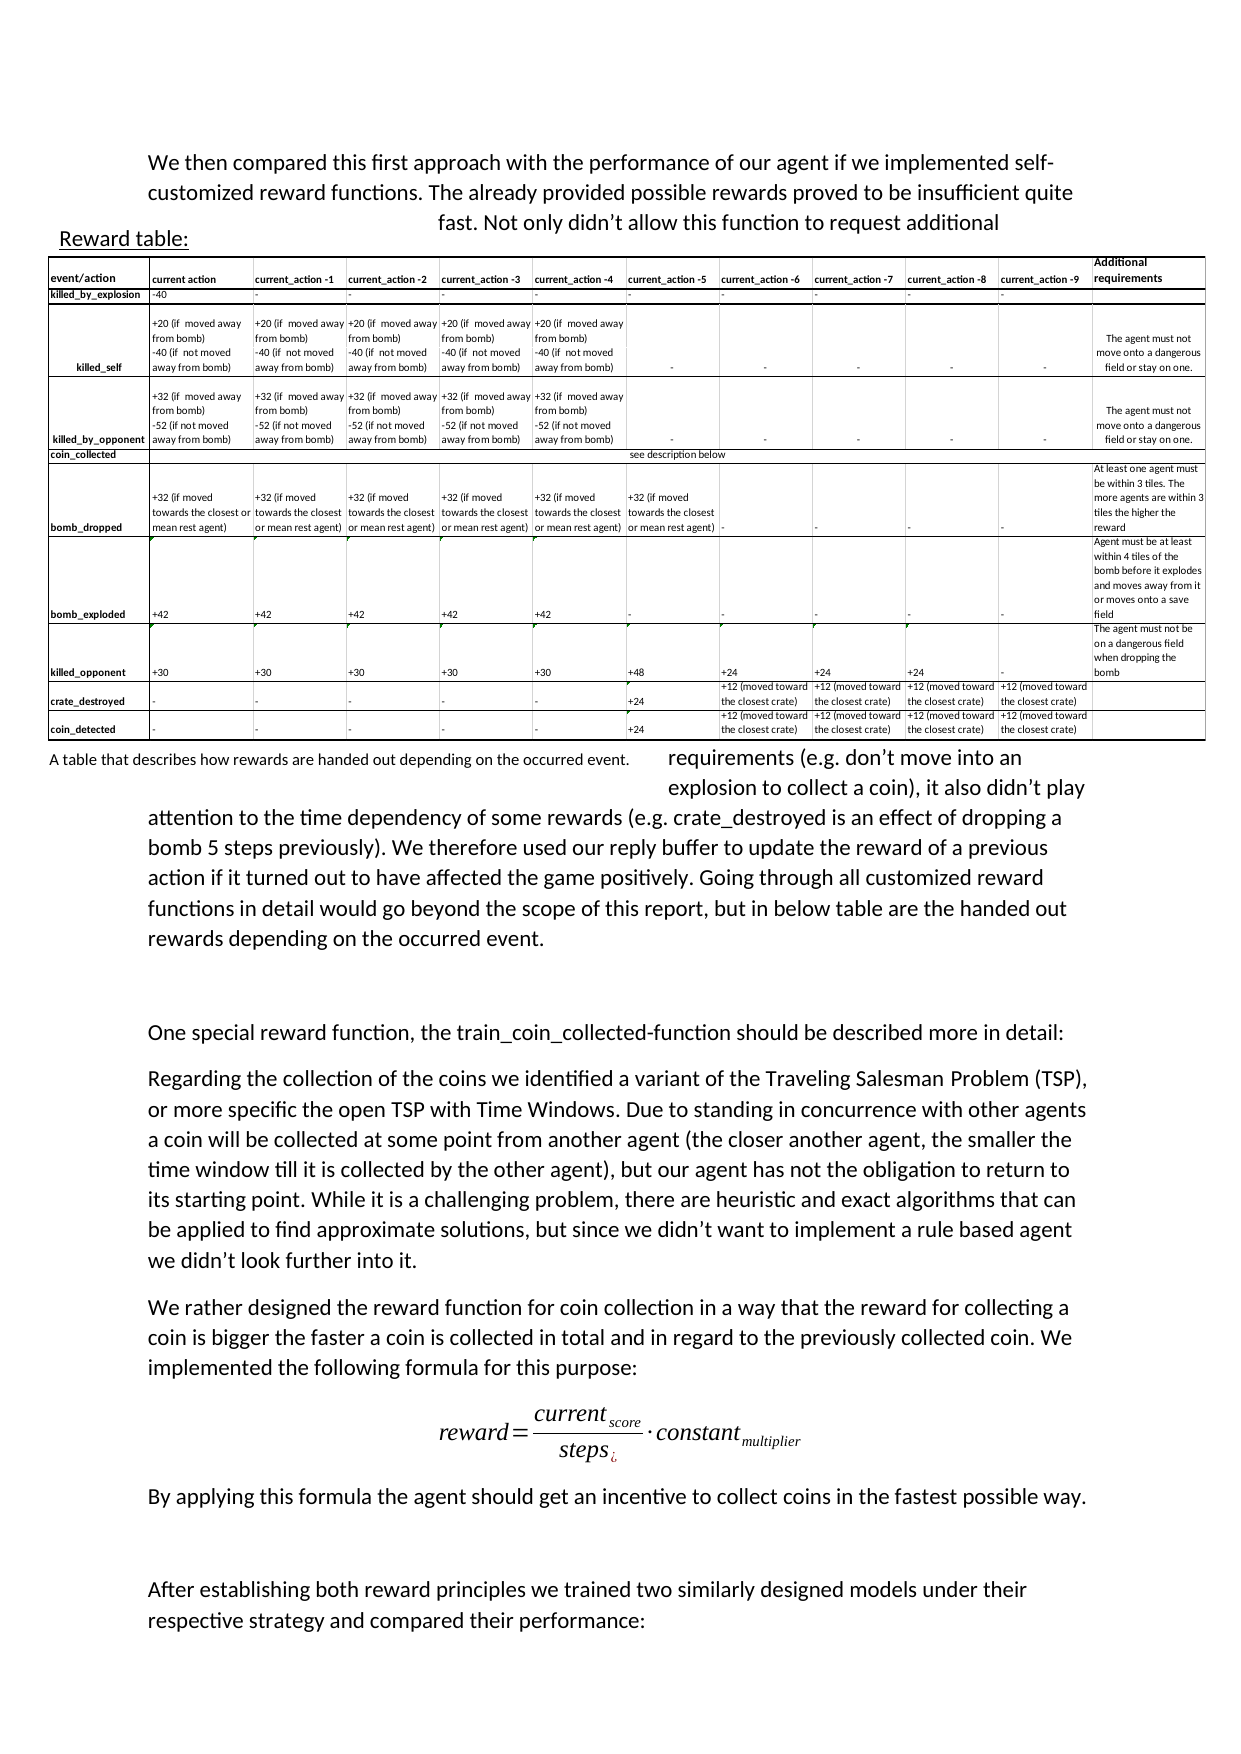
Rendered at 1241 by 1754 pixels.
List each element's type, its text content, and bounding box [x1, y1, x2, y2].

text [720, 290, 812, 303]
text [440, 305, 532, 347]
text We then compared this first approach with the performance of our agent if we implemented self-customized reward functions. The already provided possible rewards proved to be insufficient quite fast. Not only didn’t allow this function to request additional requirements (e.g. don’t move into an explosion to collect a coin), it also didn’t play attention to the time dependency of some rewards (e.g. crate_destroyed is an effect of dropping a bomb 5 steps previously). We therefore used our reply buffer to update the reward of a previous action if it turned out to have affected the game positively. Going through all customized reward functions in detail would go beyond the scope of this report, but in below table are the handed out rewards depending on the occurred event. [148, 741, 1093, 952]
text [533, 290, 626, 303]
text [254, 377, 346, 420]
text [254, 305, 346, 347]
text By applying this formula the agent should get an incentive to collect coins in the fastest possible way. [148, 1482, 1093, 1510]
text One special reward function, the train_coin_collected-function should be described more in detail: [148, 1018, 1093, 1046]
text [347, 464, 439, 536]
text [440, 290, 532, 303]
text We rather designed the reward function for coin collection in a way that the reward for collecting a coin is bigger the faster a coin is collected in total and in regard to the previously collected coin. We implemented the following formula for this purpose: [148, 1293, 1093, 1381]
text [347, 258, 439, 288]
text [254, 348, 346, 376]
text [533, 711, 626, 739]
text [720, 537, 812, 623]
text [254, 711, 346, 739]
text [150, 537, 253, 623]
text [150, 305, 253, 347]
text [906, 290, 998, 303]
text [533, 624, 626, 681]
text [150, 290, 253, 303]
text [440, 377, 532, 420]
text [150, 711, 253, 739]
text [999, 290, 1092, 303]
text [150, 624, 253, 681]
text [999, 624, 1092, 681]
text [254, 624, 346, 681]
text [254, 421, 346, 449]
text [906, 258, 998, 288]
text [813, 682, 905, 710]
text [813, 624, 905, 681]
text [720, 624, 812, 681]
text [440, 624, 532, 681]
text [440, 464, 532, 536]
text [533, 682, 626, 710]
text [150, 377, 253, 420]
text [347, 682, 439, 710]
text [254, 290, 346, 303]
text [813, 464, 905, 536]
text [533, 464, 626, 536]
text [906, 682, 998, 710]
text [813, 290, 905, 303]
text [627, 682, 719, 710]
text After establishing both reward principles we trained two similarly designed models under their respective strategy and compared their performance: [148, 1576, 1093, 1634]
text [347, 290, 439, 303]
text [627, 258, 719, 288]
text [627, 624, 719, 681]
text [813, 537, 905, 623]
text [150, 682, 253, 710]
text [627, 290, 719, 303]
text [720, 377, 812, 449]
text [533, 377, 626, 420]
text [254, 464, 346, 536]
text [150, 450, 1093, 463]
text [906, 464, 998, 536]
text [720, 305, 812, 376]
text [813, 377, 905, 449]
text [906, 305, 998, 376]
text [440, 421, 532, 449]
text Regarding the collection of the coins we identified a variant of the Traveling Salesman Problem (TSP), or more specific the open TSP with Time Windows. Due to standing in concurrence with other agents a coin will be collected at some point from another agent (the closer another agent, the smaller the time window till it is collected by the other agent), but our agent has not the obligation to return to its starting point. While it is a challenging problem, there are heuristic and exact algorithms that can be applied to find approximate solutions, but since we didn’t want to implement a rule based agent we didn’t look further into it. [148, 1064, 1093, 1274]
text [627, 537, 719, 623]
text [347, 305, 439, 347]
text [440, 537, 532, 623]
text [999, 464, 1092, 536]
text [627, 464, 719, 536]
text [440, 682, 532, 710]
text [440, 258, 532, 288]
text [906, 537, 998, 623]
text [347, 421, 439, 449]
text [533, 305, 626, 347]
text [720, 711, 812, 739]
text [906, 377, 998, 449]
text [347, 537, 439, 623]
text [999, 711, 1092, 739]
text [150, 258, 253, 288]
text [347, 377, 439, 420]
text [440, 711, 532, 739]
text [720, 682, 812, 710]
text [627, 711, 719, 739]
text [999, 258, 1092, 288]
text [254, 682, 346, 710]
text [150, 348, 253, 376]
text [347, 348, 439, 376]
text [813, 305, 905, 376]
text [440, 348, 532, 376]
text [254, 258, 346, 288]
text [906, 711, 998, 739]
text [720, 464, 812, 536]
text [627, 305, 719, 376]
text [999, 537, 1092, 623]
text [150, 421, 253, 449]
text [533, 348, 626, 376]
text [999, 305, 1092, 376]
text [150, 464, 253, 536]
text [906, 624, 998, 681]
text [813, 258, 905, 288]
text We then compared this first approach with the performance of our agent if we implemented self-customized reward functions. The already provided possible rewards proved to be insufficient quite fast. Not only didn’t allow this function to request additional requirements (e.g. don’t move into an explosion to collect a coin), it also didn’t play attention to the time dependency of some rewards (e.g. crate_destroyed is an effect of dropping a bomb 5 steps previously). We therefore used our reply buffer to update the reward of a previous action if it turned out to have affected the game positively. Going through all customized reward functions in detail would go beyond the scope of this report, but in below table are the handed out rewards depending on the occurred event. [148, 148, 1093, 256]
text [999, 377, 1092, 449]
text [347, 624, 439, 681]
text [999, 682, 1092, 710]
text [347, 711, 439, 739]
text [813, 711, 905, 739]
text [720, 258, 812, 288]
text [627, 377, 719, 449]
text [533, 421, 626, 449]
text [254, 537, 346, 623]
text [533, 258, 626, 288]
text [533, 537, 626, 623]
